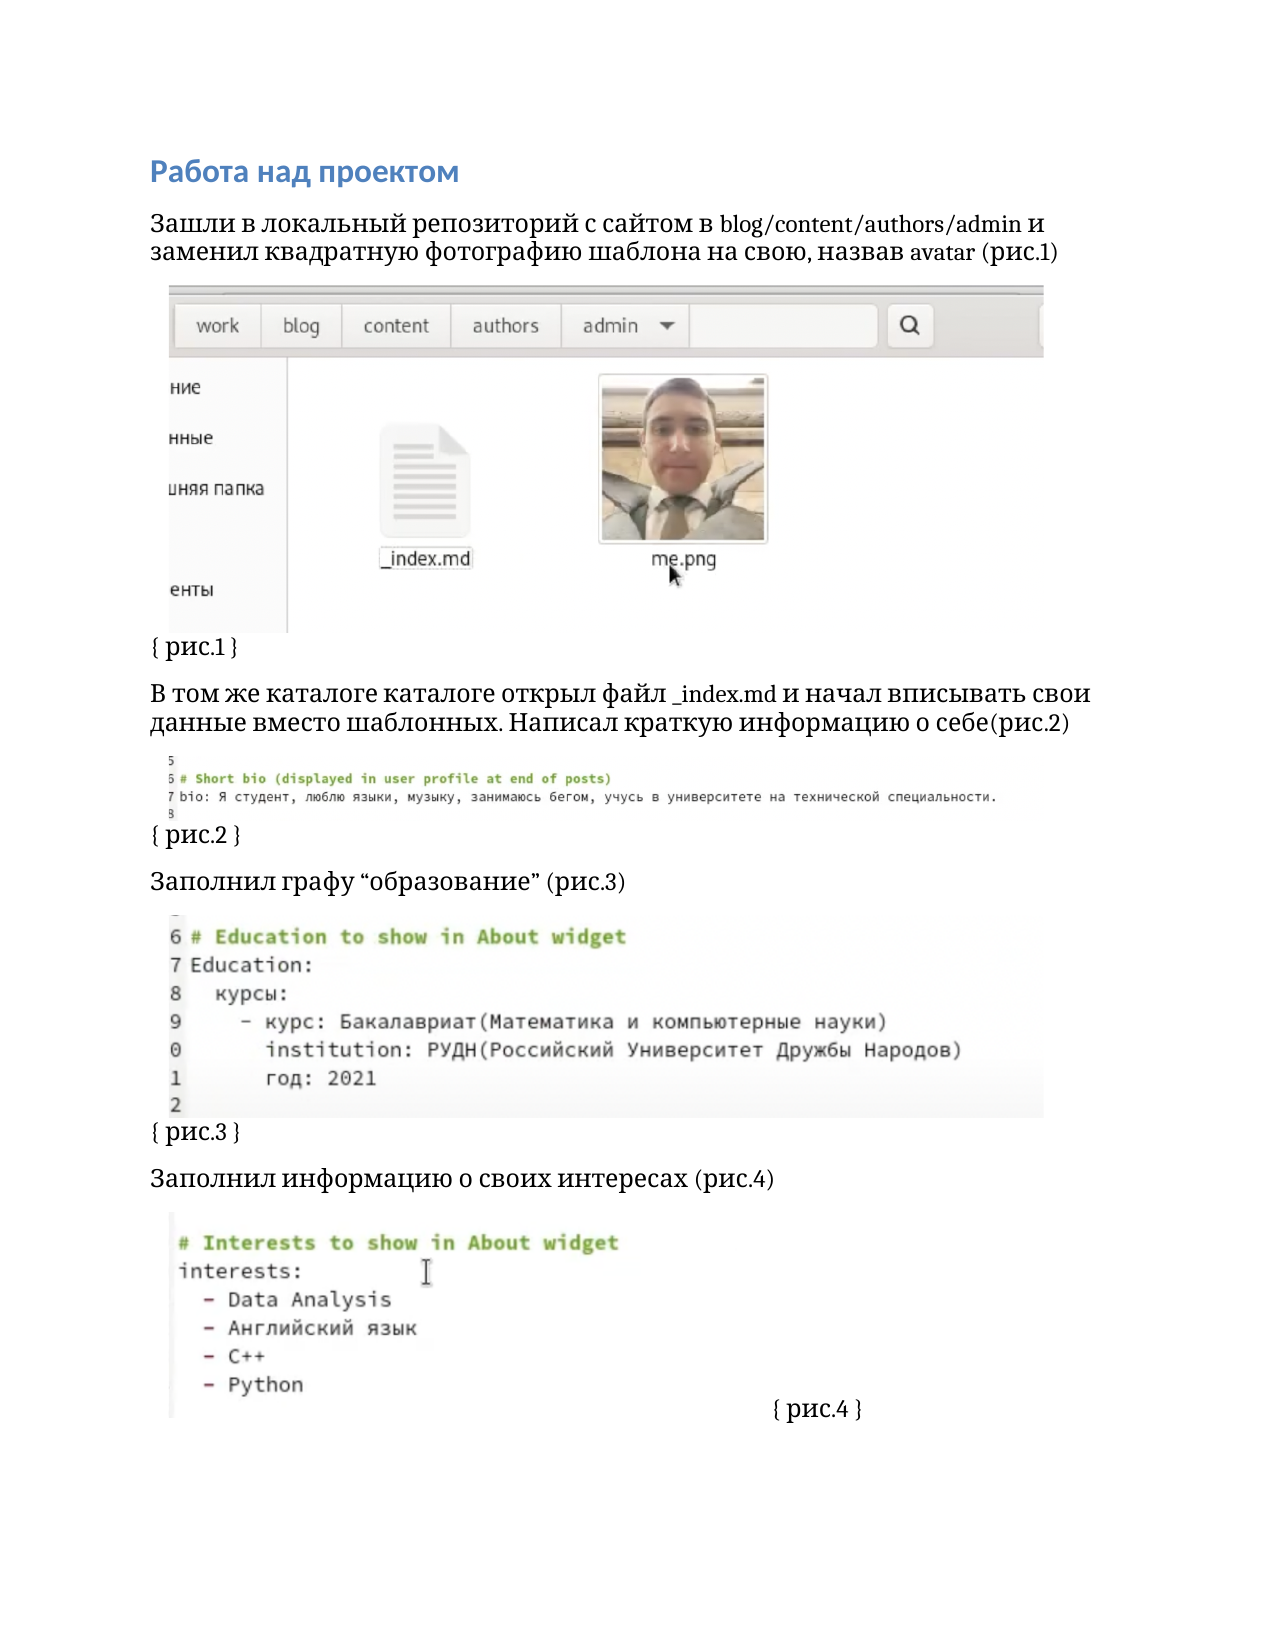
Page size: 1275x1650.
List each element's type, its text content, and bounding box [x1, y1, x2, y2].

picture [168, 756, 1044, 821]
picture [168, 285, 1044, 633]
subtitle Работа над проектом [150, 150, 1125, 191]
picture [168, 915, 1044, 1118]
text В том же каталоге каталоге открыл файл _index.md и начал вписывать свои данные вместо шаблонных. Написал краткую информацию о себе(рис.2) [150, 680, 1125, 738]
text Заполнил графу “образование” (рис.3) [150, 868, 1125, 897]
picture [168, 1212, 753, 1418]
text Зашли в локальный репозиторий с сайтом в blog/content/authors/admin и заменил квадратную фотографию шаблона на свою, назвав avatar (рис.1) [150, 209, 1125, 267]
text Заполнил информацию о своих интересах (рис.4) [150, 1165, 1125, 1194]
